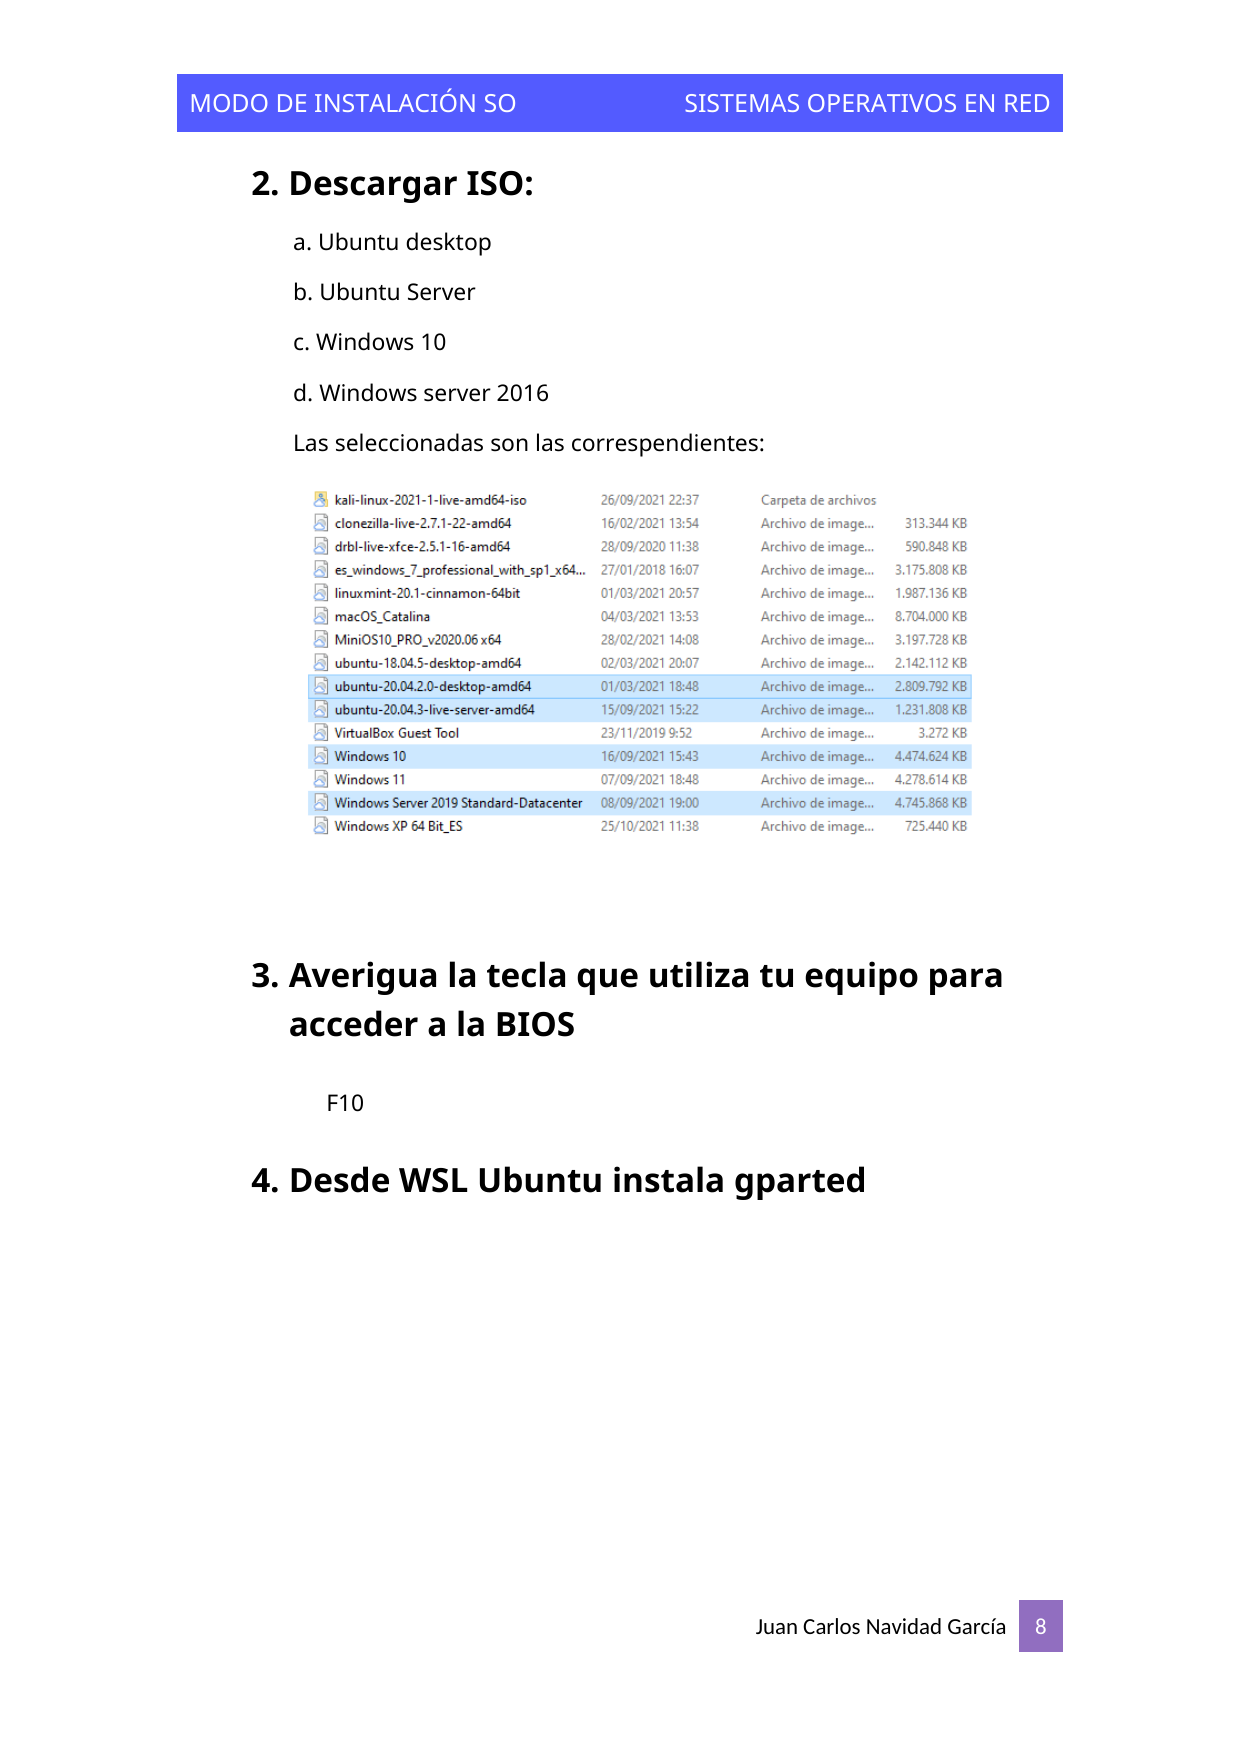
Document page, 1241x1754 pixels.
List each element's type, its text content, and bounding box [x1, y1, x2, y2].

list Averigua la tecla que utiliza tu equipo para acceder a la BIOS [251, 952, 1063, 1046]
text d. Windows server 2016 [293, 377, 1063, 408]
text c. Windows 10 [293, 326, 1063, 357]
picture [292, 483, 1052, 877]
text 2. Descargar ISO: [251, 160, 1063, 205]
text b. Ubuntu Server [293, 276, 1063, 307]
list F10 [326, 1087, 1063, 1118]
text Las seleccionadas son las correspendientes: [293, 427, 1063, 458]
text a. Ubuntu desktop [293, 225, 1063, 257]
list Desde WSL Ubuntu instala gparted [251, 1157, 1063, 1202]
